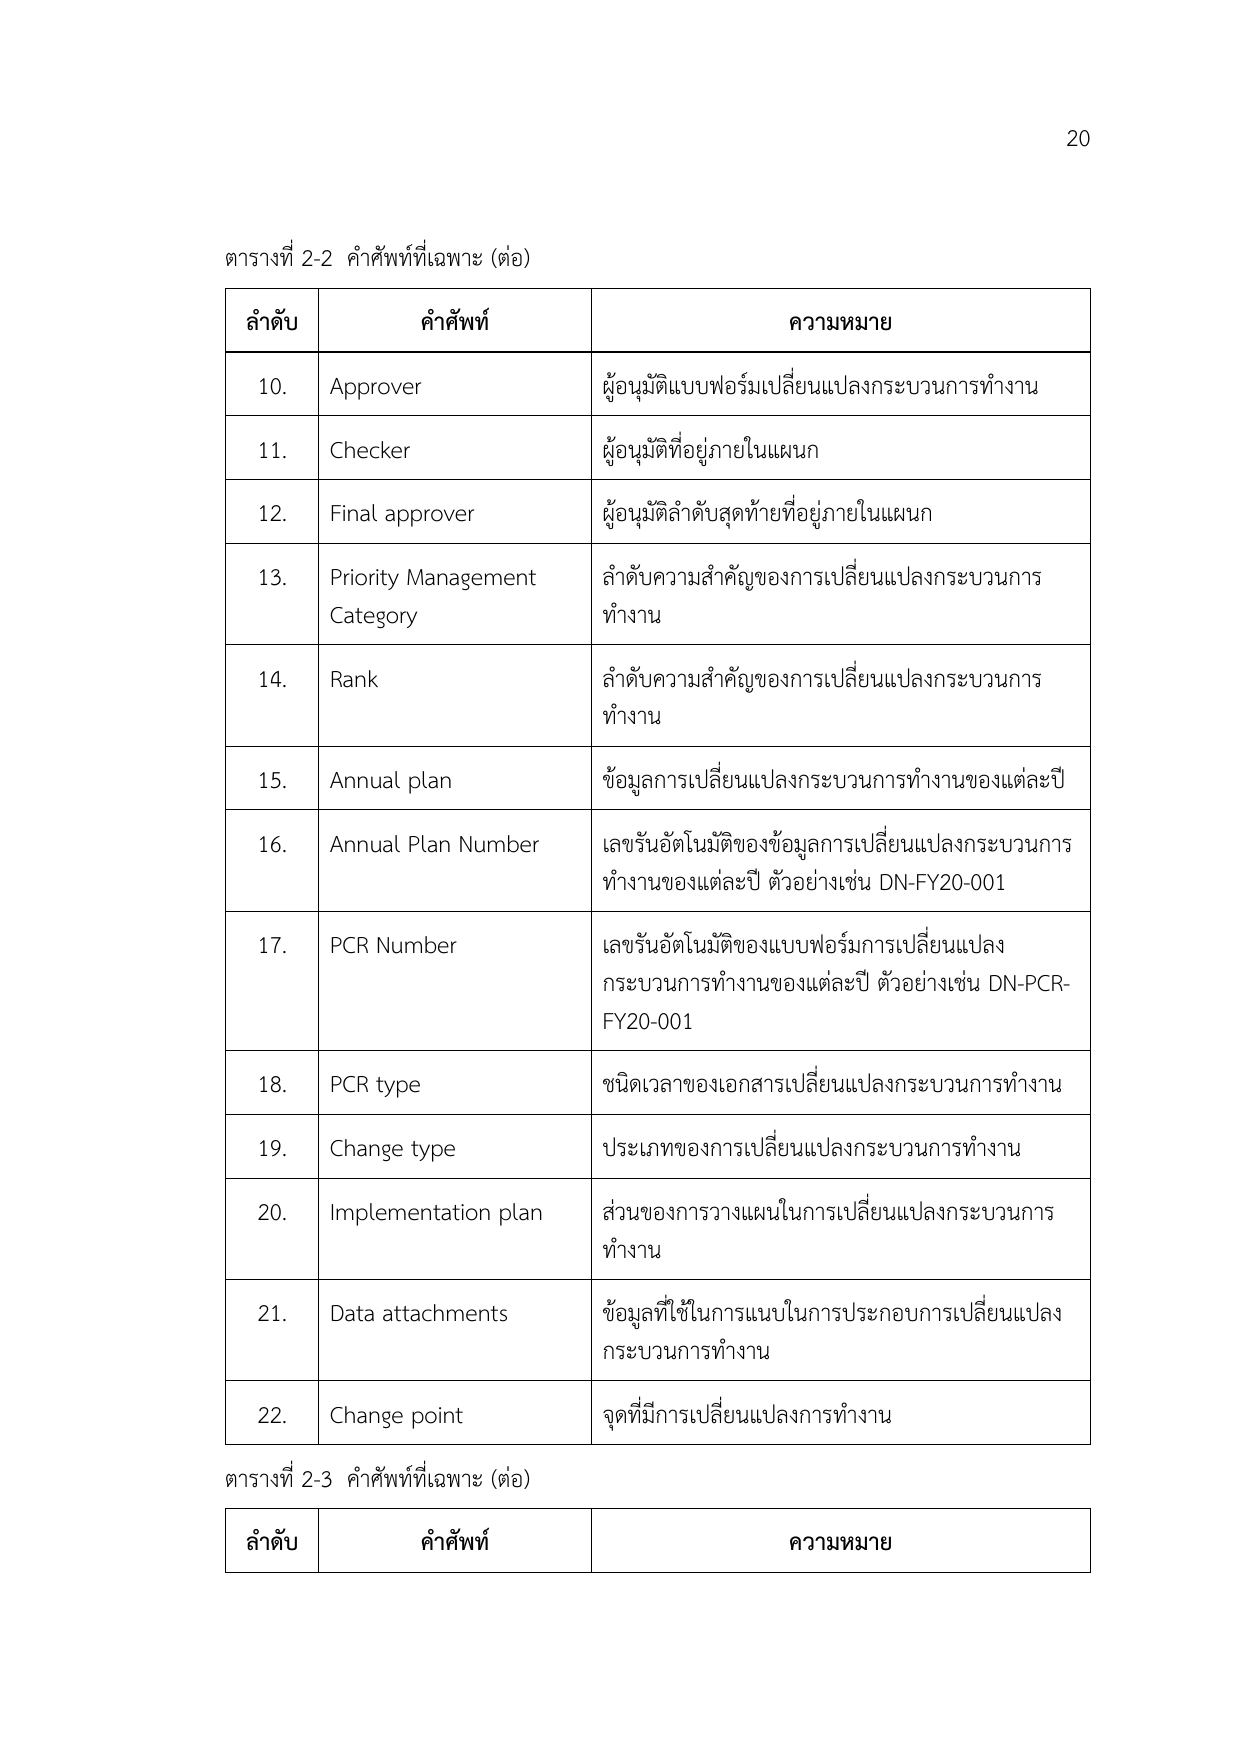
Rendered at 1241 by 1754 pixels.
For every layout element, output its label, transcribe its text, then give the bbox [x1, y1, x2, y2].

table_cell ผู้อนุมัติที่อยู่ภายในแผนก [592, 416, 1090, 479]
table_cell 22. [226, 1381, 318, 1444]
table_header ความหมาย [592, 289, 1090, 351]
table_cell Priority Management Category [319, 544, 591, 644]
table_cell PCR Number [319, 912, 591, 1050]
table_cell 13. [226, 544, 318, 644]
table_cell 21. [226, 1280, 318, 1380]
table_cell Implementation plan [319, 1179, 591, 1279]
text ตารางที่ 2-2 คำศัพท์ที่เฉพาะ (ต่อ) [225, 237, 1090, 275]
table_cell 11. [226, 416, 318, 479]
table_cell ลำดับความสำคัญของการเปลี่ยนแปลงกระบวนการทำงาน [592, 645, 1090, 746]
table_cell 19. [226, 1115, 318, 1177]
table_cell จุดที่มีการเปลี่ยนแปลงการทำงาน [592, 1381, 1090, 1444]
table_cell PCR type [319, 1051, 591, 1114]
table_header คำศัพท์ [319, 1509, 591, 1572]
table_cell ข้อมูลที่ใช้ในการแนบในการประกอบการเปลี่ยนแปลงกระบวนการทำงาน [592, 1280, 1090, 1380]
table_cell Rank [319, 645, 591, 746]
table_cell Approver [319, 353, 591, 415]
table_cell 16. [226, 810, 318, 911]
table_cell Annual Plan Number [319, 810, 591, 911]
table_cell ผู้อนุมัติลำดับสุดท้ายที่อยู่ภายในแผนก [592, 480, 1090, 543]
table_header ความหมาย [592, 1509, 1090, 1572]
table_cell เลขรันอัตโนมัติของข้อมูลการเปลี่ยนแปลงกระบวนการทำงานของแต่ละปี ตัวอย่างเช่น DN-FY20-001 [592, 810, 1090, 911]
text ตารางที่ 2-3 คำศัพท์ที่เฉพาะ (ต่อ) [225, 1458, 1090, 1495]
table_cell Change point [319, 1381, 591, 1444]
table_cell ข้อมูลการเปลี่ยนแปลงกระบวนการทำงานของแต่ละปี [592, 747, 1090, 809]
table_cell 20. [226, 1179, 318, 1279]
table_cell ส่วนของการวางแผนในการเปลี่ยนแปลงกระบวนการทำงาน [592, 1179, 1090, 1279]
table_cell เลขรันอัตโนมัติของแบบฟอร์มการเปลี่ยนแปลงกระบวนการทำงานของแต่ละปี ตัวอย่างเช่น DN-PCR-FY20-001 [592, 912, 1090, 1050]
table_header คำศัพท์ [319, 289, 591, 351]
table_cell Annual plan [319, 747, 591, 809]
table_cell 17. [226, 912, 318, 1050]
table_cell 15. [226, 747, 318, 809]
table_header ลำดับ [226, 1509, 318, 1572]
table_cell 14. [226, 645, 318, 746]
table_cell 12. [226, 480, 318, 543]
table_cell Change type [319, 1115, 591, 1177]
table_cell 10. [226, 353, 318, 415]
table_cell Checker [319, 416, 591, 479]
table_cell ชนิดเวลาของเอกสารเปลี่ยนแปลงกระบวนการทำงาน [592, 1051, 1090, 1114]
table_cell Data attachments [319, 1280, 591, 1380]
table_header ลำดับ [226, 289, 318, 351]
table_cell 18. [226, 1051, 318, 1114]
table_cell ผู้อนุมัติแบบฟอร์มเปลี่ยนแปลงกระบวนการทำงาน [592, 353, 1090, 415]
table_cell ลำดับความสำคัญของการเปลี่ยนแปลงกระบวนการทำงาน [592, 544, 1090, 644]
table_cell ประเภทของการเปลี่ยนแปลงกระบวนการทำงาน [592, 1115, 1090, 1177]
table_cell Final approver [319, 480, 591, 543]
